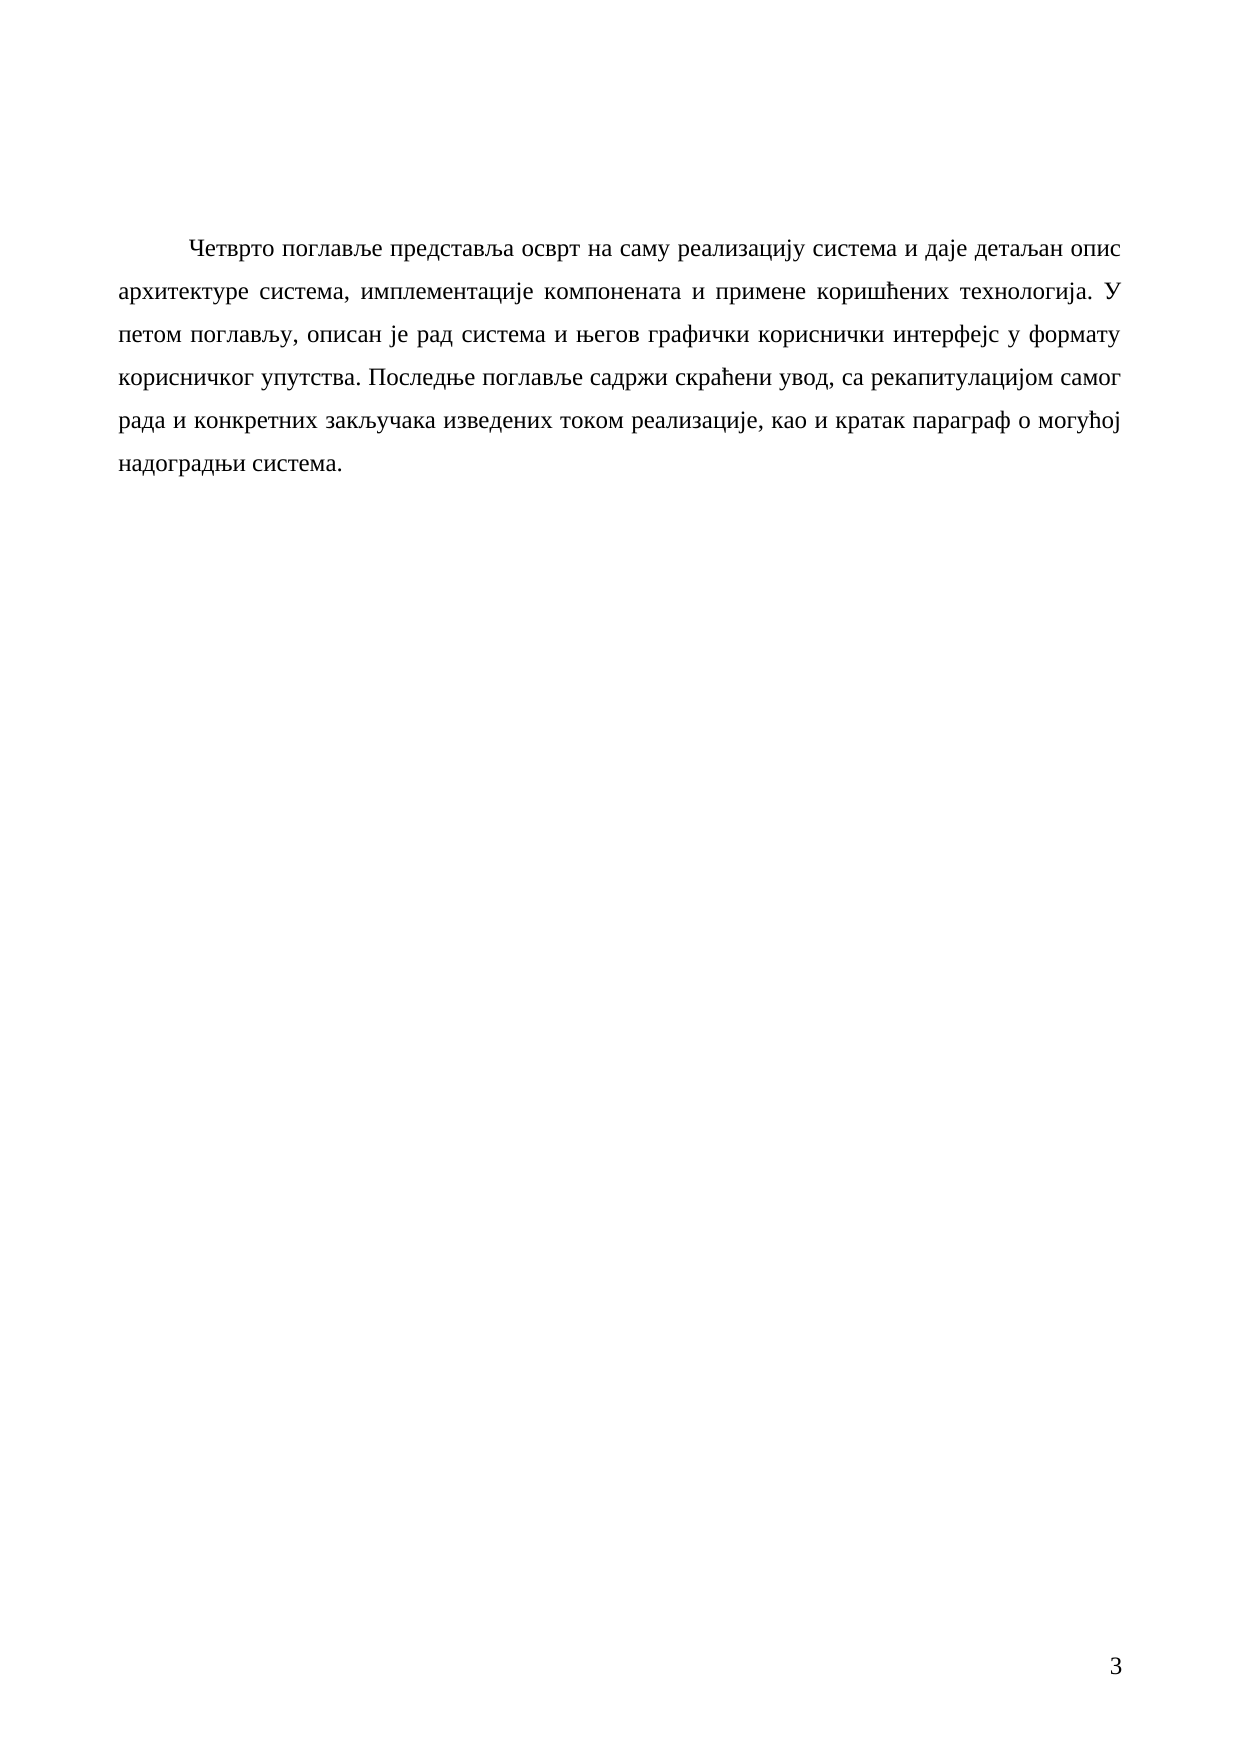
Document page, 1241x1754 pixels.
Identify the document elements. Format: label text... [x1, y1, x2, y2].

text Четврто поглавље представља осврт на саму реализацију система и даје детаљан опис архитектуре система, имплементације компонената и примене коришћених технологија. У петом поглављу, описан је рад система и његов графички кориснички интерфејс у формату корисничког упутства. Последње поглавље садржи скраћени увод, са рекапитулацијом самог рада и конкретних закључака изведених током реализације, као и кратак параграф о могућој надоградњи система. [118, 233, 1122, 477]
